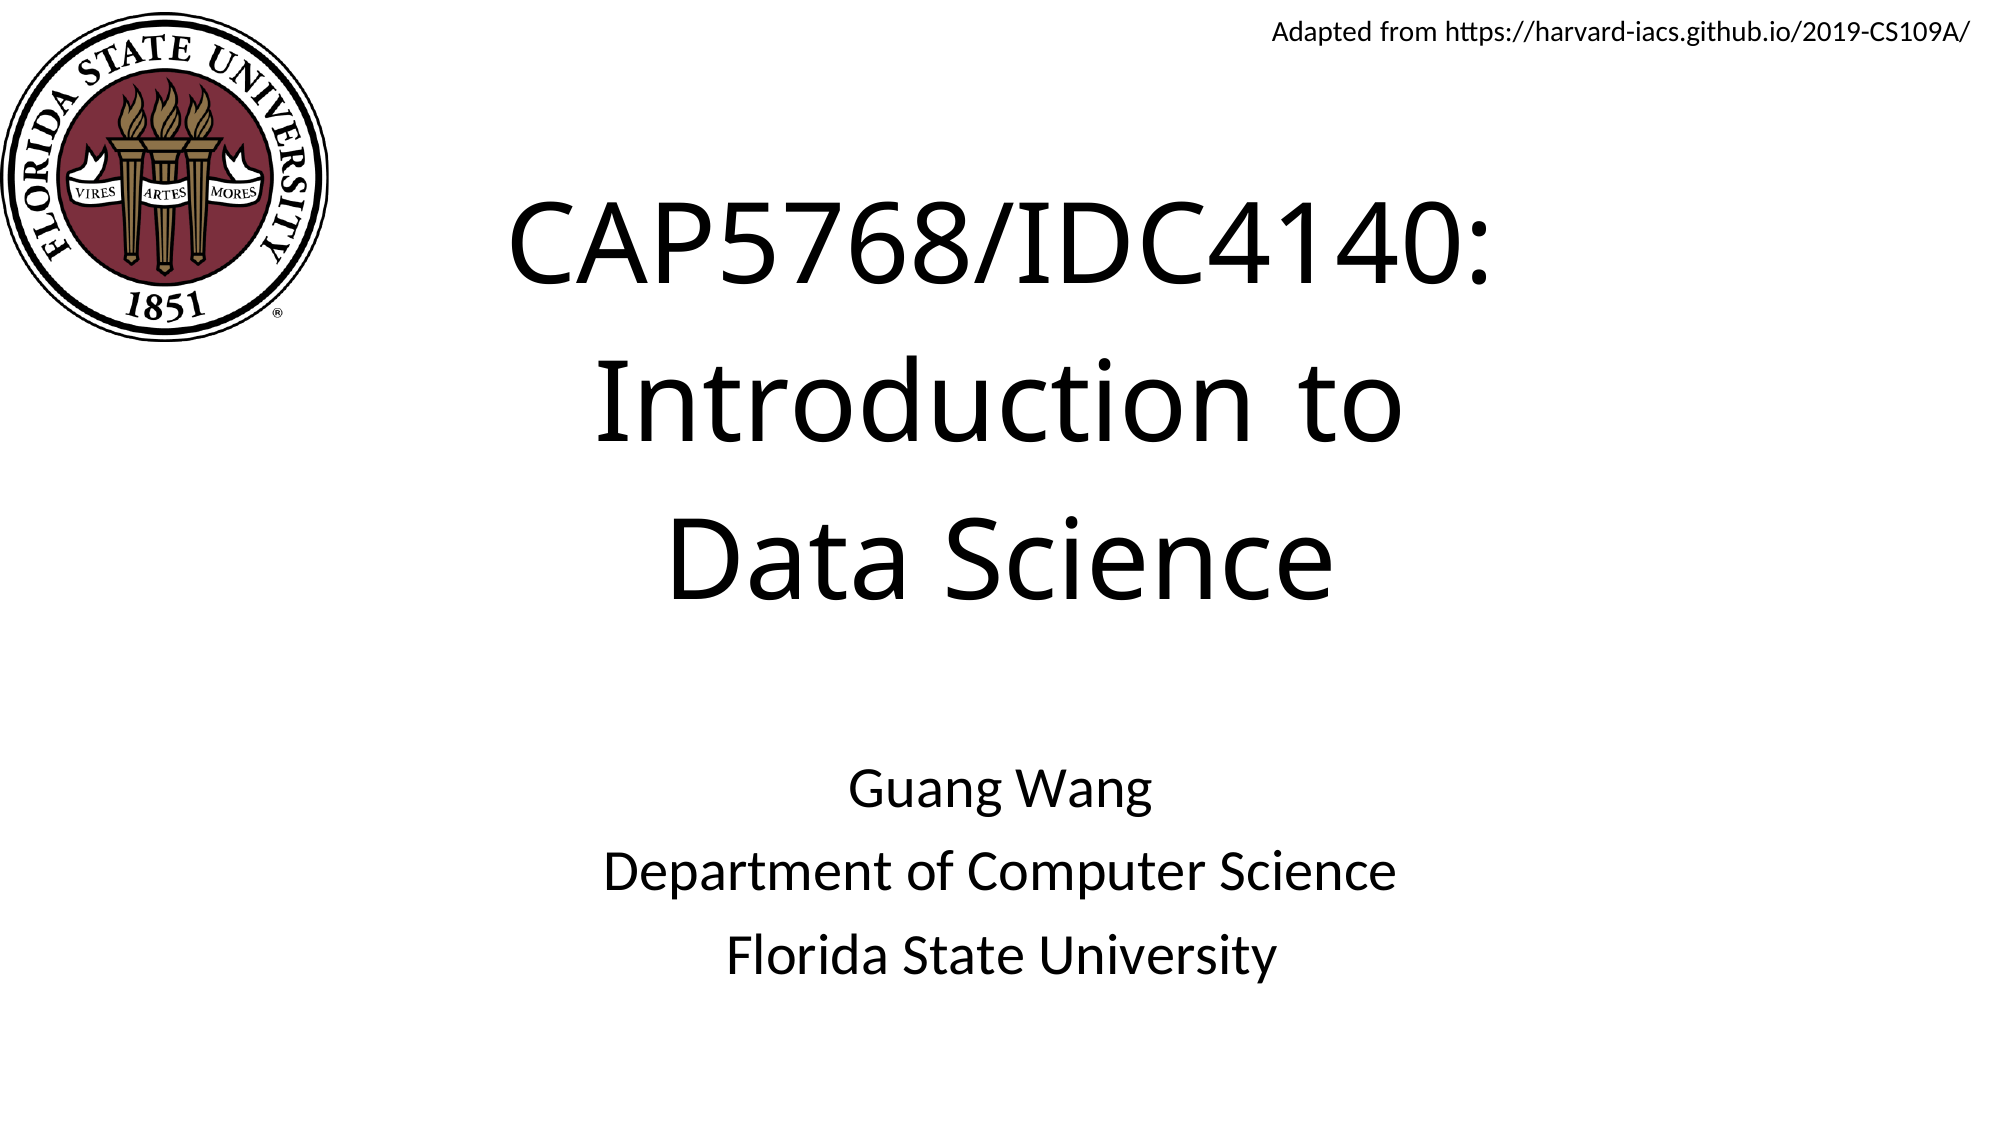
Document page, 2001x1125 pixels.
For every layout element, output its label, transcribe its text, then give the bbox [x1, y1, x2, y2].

text Florida State University [726, 917, 2000, 988]
text Guang Wang Department of Computer Science [603, 751, 1440, 905]
picture [0, 12, 329, 342]
title CAP5768/IDC4140: [504, 163, 1496, 317]
text Adapted from https://harvard-iacs.github.io/2019-CS109A/ [1272, 13, 2000, 48]
title Introduction to Data Science [504, 321, 1496, 632]
